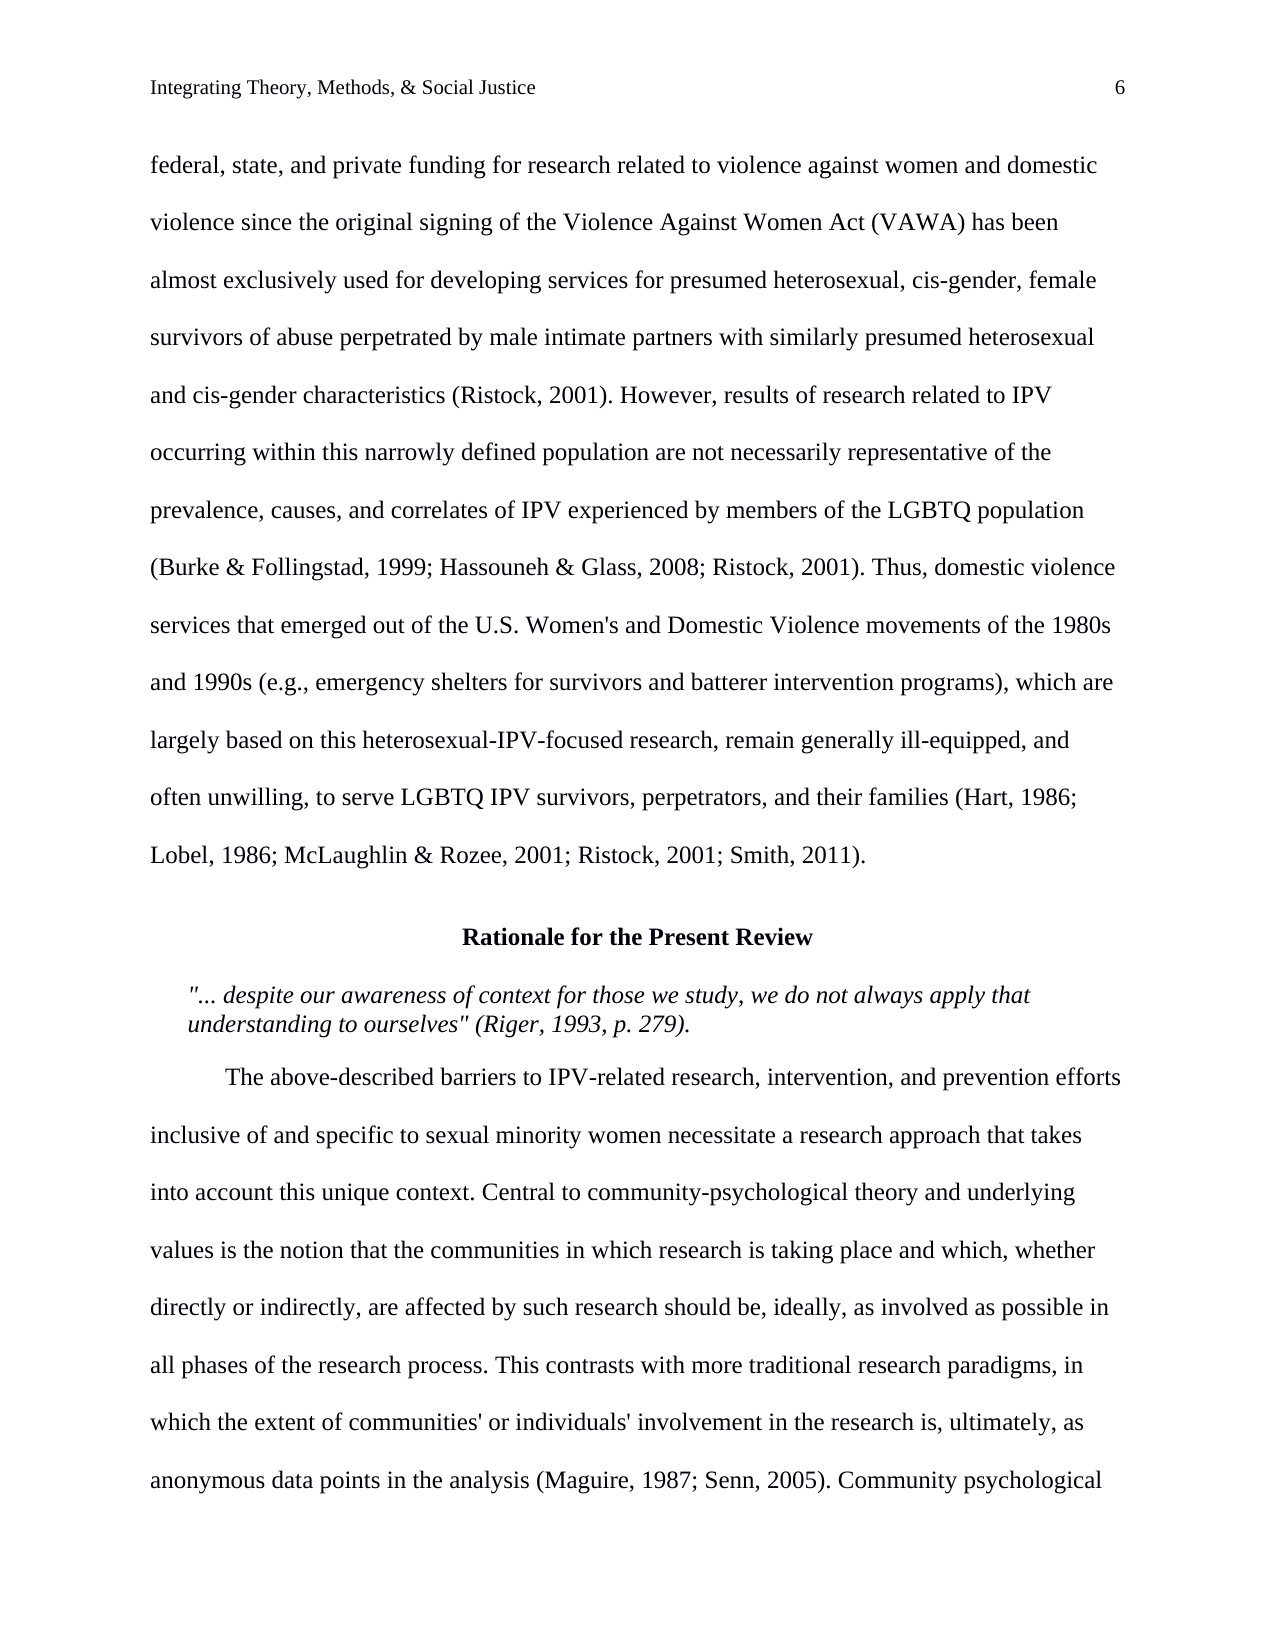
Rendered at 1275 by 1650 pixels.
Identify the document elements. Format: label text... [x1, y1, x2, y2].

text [150, 150, 1125, 869]
subtitle Rationale for the Present Review [150, 922, 1125, 951]
text "... despite our awareness of context for those we study, we do not always apply that understanding to ourselves" (Riger, 1993, p. 279). [187, 980, 1125, 1037]
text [150, 1062, 1125, 1494]
